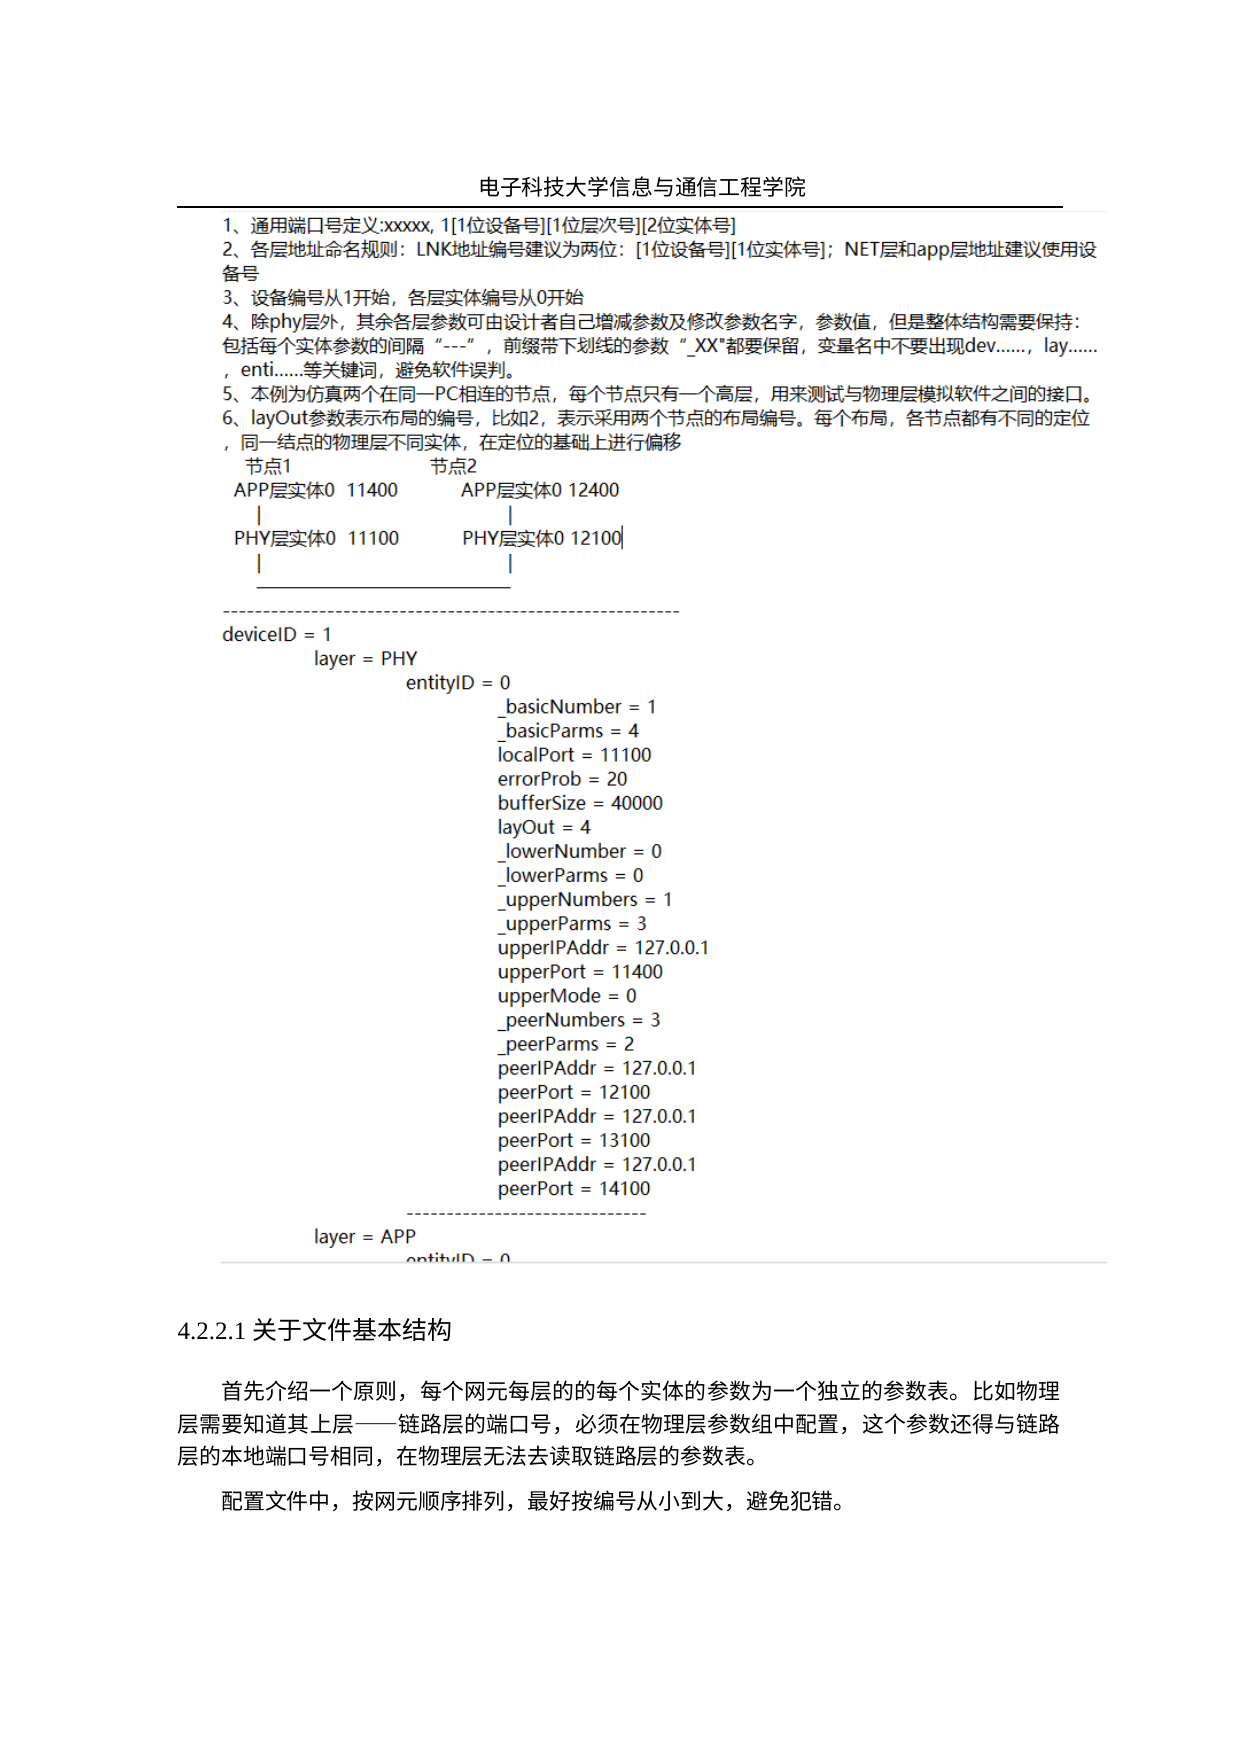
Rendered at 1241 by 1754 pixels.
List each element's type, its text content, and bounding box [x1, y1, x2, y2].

subtitle 关于文件基本结构 [177, 1296, 1063, 1361]
text 首先介绍一个原则，每个网元每层的的每个实体的参数为一个独立的参数表。比如物理层需要知道其上层——链路层的端口号，必须在物理层参数组中配置，这个参数还得与链路层的本地端口号相同，在物理层无法去读取链路层的参数表。 [177, 1374, 1063, 1471]
text 配置文件中，按网元顺序排列，最好按编号从小到大，避免犯错。 [177, 1484, 1063, 1516]
